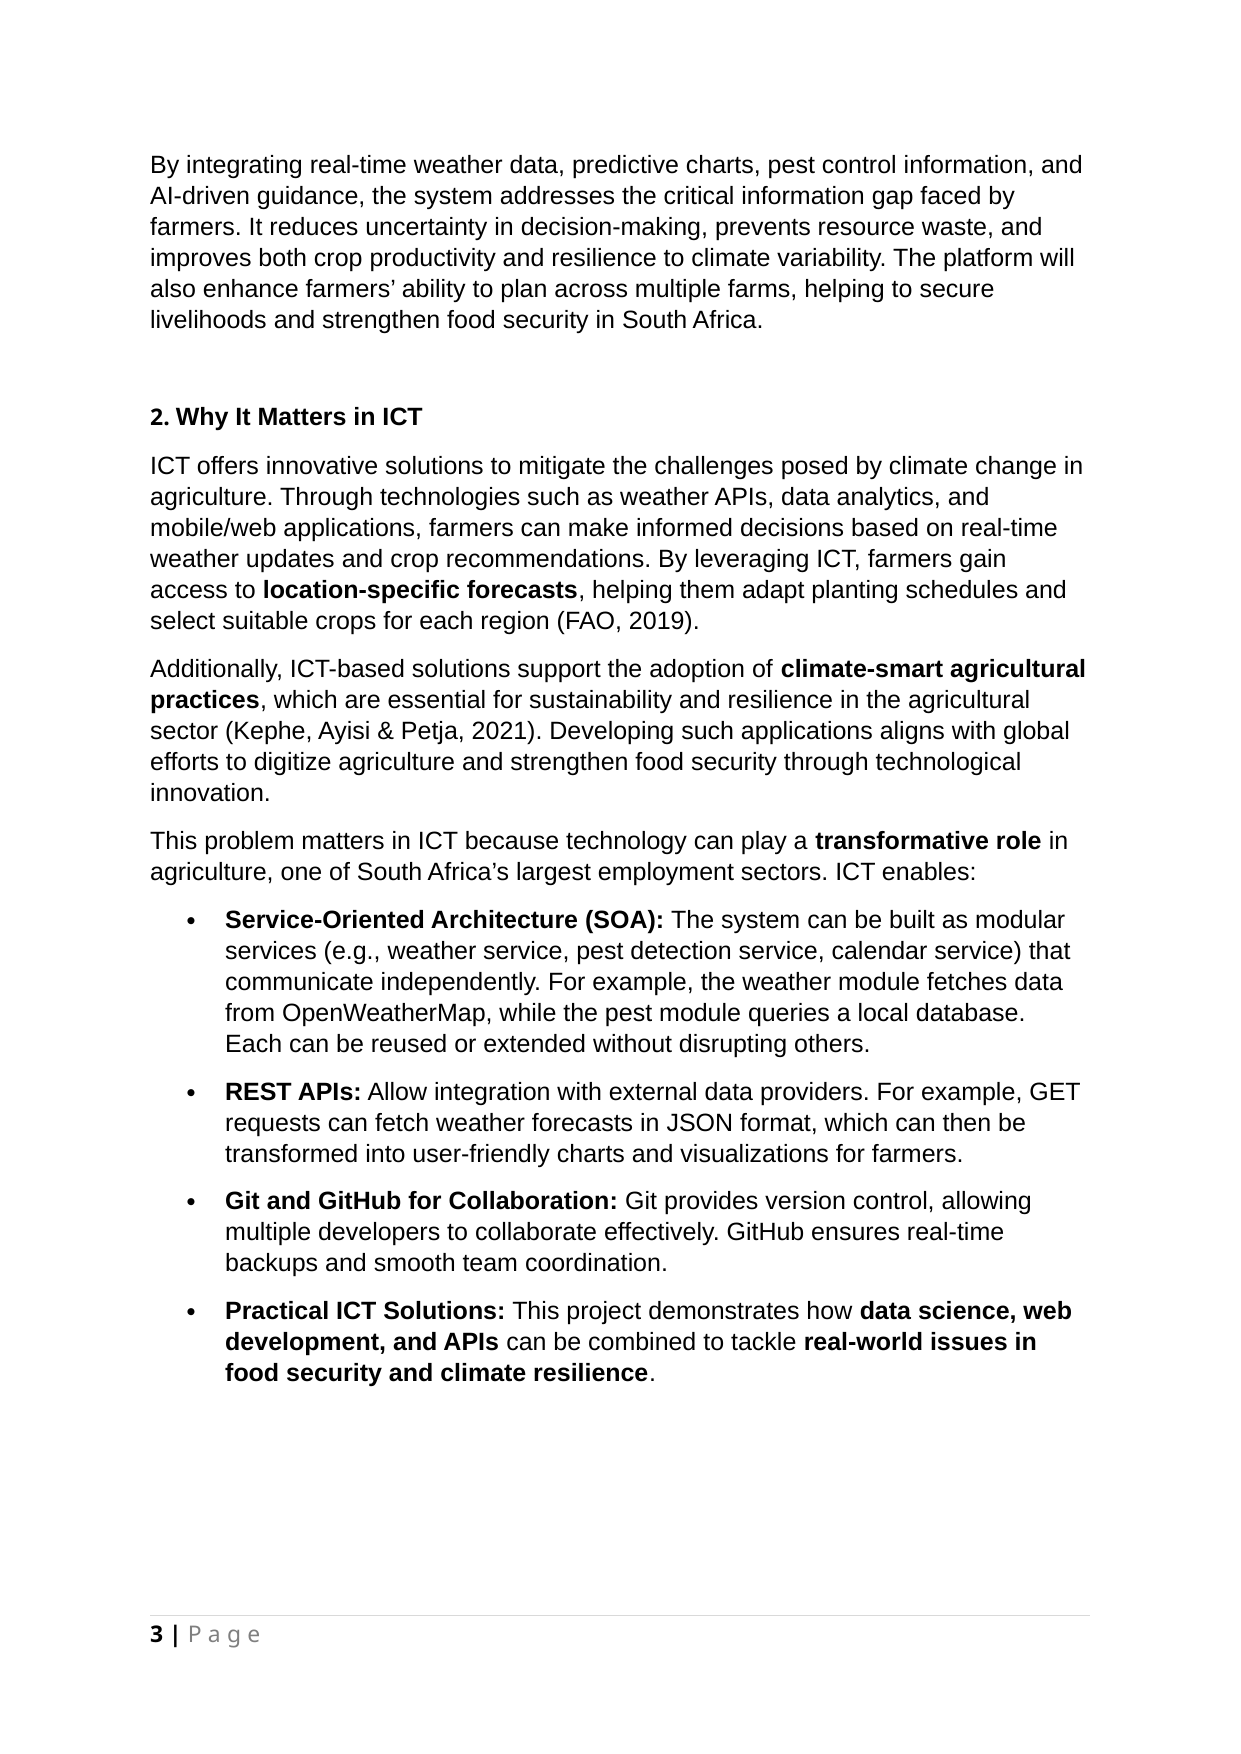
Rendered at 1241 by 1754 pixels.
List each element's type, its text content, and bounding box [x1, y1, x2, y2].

list REST APIs: Allow integration with external data providers. For example, GET requests can fetch weather forecasts in JSON format, which can then be transformed into user-friendly charts and visualizations for farmers. [187, 1076, 1090, 1167]
text By integrating real-time weather data, predictive charts, pest control information, and AI-driven guidance, the system addresses the critical information gap faced by farmers. It reduces uncertainty in decision-making, prevents resource waste, and improves both crop productivity and resilience to climate variability. The platform will also enhance farmers’ ability to plan across multiple farms, helping to secure livelihoods and strengthen food security in South Africa. [150, 150, 1090, 334]
text 2. Why It Matters in ICT [150, 401, 1090, 432]
list Git and GitHub for Collaboration: Git provides version control, allowing multiple developers to collaborate effectively. GitHub ensures real-time backups and smooth team coordination. [187, 1186, 1090, 1277]
list Practical ICT Solutions: This project demonstrates how data science, web development, and APIs can be combined to tackle real-world issues in food security and climate resilience. [187, 1296, 1090, 1387]
text ICT offers innovative solutions to mitigate the challenges posed by climate change in agriculture. Through technologies such as weather APIs, data analytics, and mobile/web applications, farmers can make informed decisions based on real-time weather updates and crop recommendations. By leveraging ICT, farmers gain access to location-specific forecasts, helping them adapt planting schedules and select suitable crops for each region (FAO, 2019). [150, 451, 1090, 635]
text Additionally, ICT-based solutions support the adoption of climate-smart agricultural practices, which are essential for sustainability and resilience in the agricultural sector (Kephe, Ayisi & Petja, 2021). Developing such applications aligns with global efforts to digitize agriculture and strengthen food security through technological innovation. [150, 654, 1090, 807]
list Service-Oriented Architecture (SOA): The system can be built as modular services (e.g., weather service, pest detection service, calendar service) that communicate independently. For example, the weather module fetches data from OpenWeatherMap, while the pest module queries a local database. Each can be reused or extended without disrupting others. [187, 904, 1090, 1057]
text This problem matters in ICT because technology can play a transformative role in agriculture, one of South Africa’s largest employment sectors. ICT enables: [150, 826, 1090, 886]
